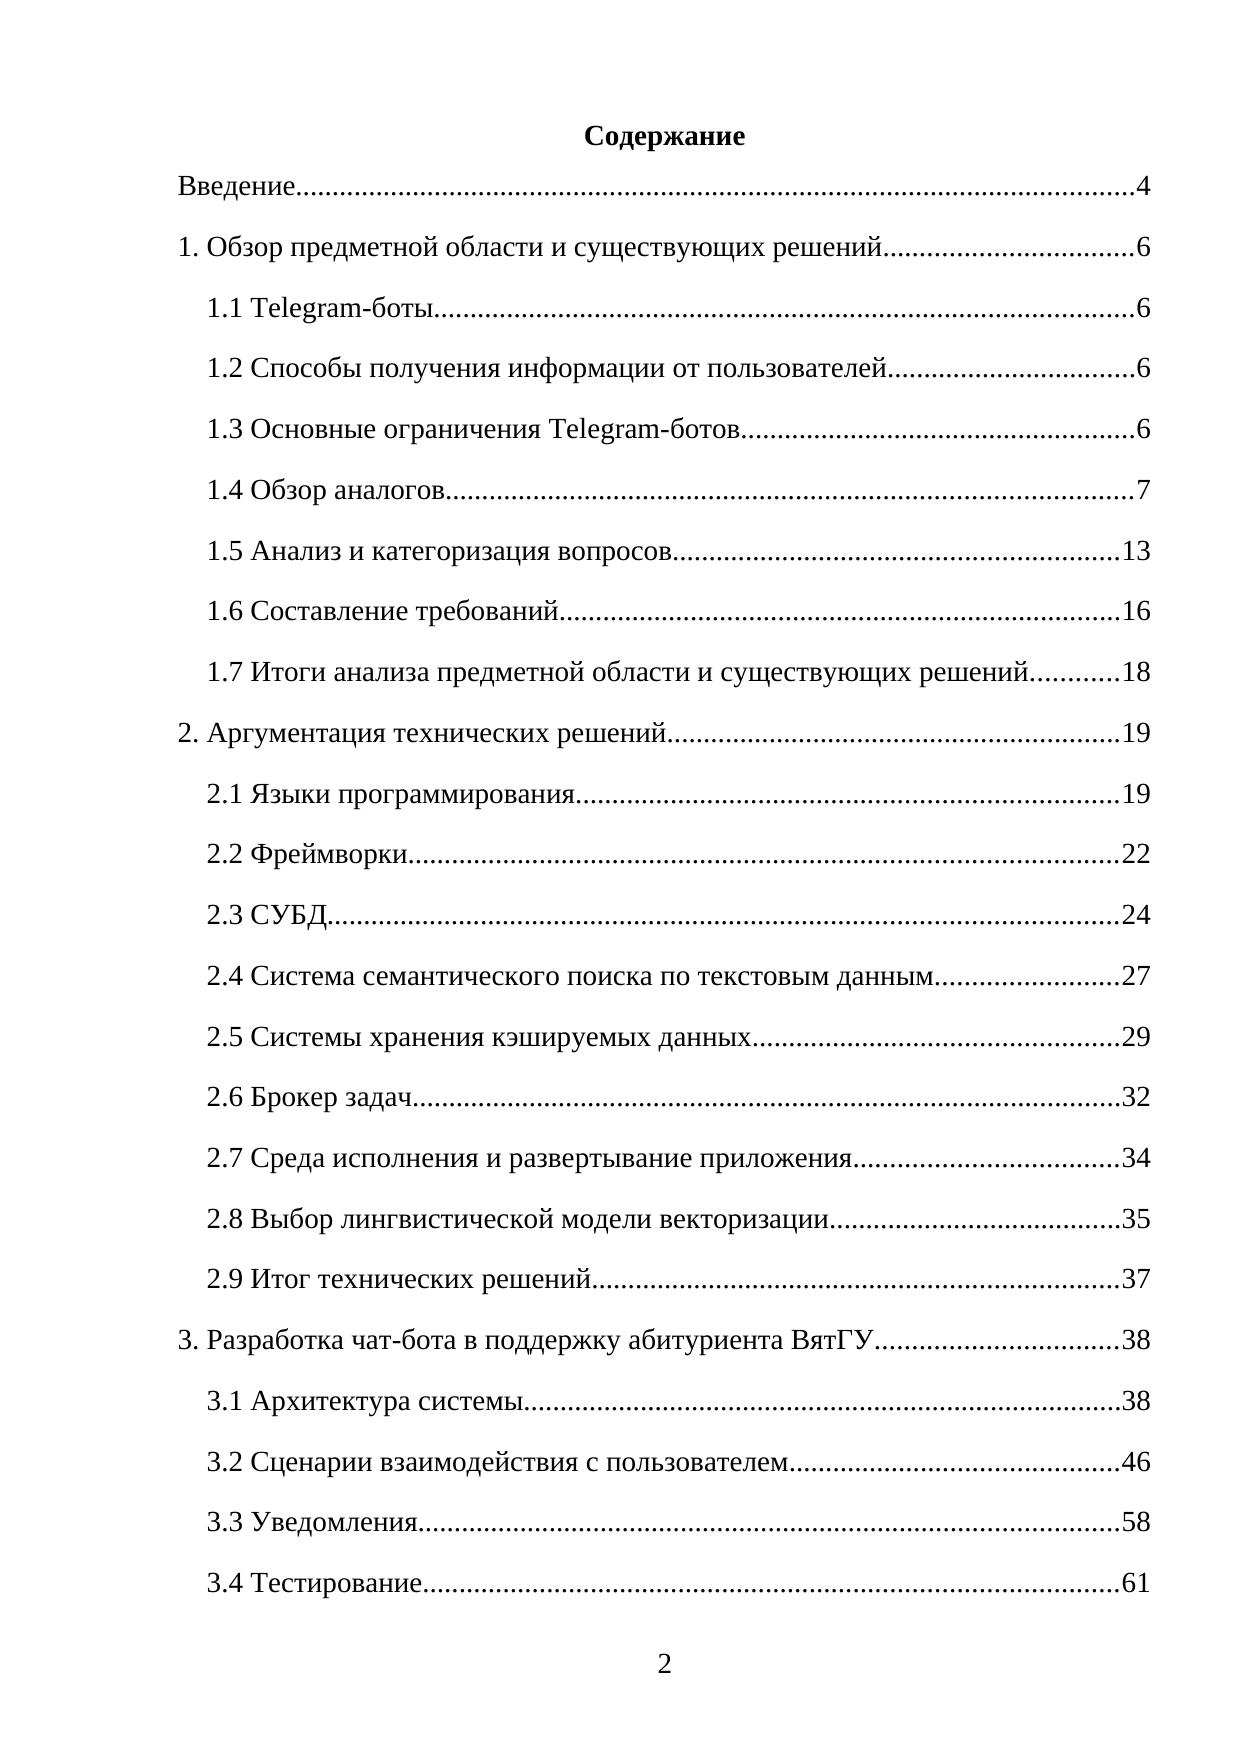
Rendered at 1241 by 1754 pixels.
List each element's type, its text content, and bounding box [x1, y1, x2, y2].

text Введение 4 [177, 168, 1152, 202]
text 2. Аргументация технических решений 19 [177, 715, 1152, 748]
text 1.6 Составление требований 16 [206, 593, 1152, 627]
text 2.5 Системы хранения кэшируемых данных 29 [206, 1019, 1152, 1052]
text 2.1 Языки программирования 19 [206, 776, 1152, 809]
text 2.2 Фреймворки 22 [206, 836, 1152, 870]
text Содержание [177, 118, 1152, 152]
text 3.4 Тестирование 61 [206, 1565, 1152, 1599]
text 3.3 Уведомления 58 [206, 1504, 1152, 1538]
text 2.8 Выбор лингвистической модели векторизации 35 [206, 1201, 1152, 1234]
text 1.1 Telegram-боты 6 [206, 290, 1152, 323]
text 1.2 Способы получения информации от пользователей 6 [206, 351, 1152, 384]
text 3. Разработка чат-бота в поддержку абитуриента ВятГУ 38 [177, 1322, 1152, 1356]
text 2.6 Брокер задач 32 [206, 1079, 1152, 1113]
text 2.9 Итог технических решений 37 [206, 1262, 1152, 1295]
text 2.4 Система семантического поиска по текстовым данным 27 [206, 958, 1152, 991]
text 1.7 Итоги анализа предметной области и существующих решений 18 [206, 654, 1152, 688]
text 1.4 Обзор аналогов 7 [206, 472, 1152, 506]
text 1. Обзор предметной области и существующих решений 6 [177, 229, 1152, 263]
text 3.1 Архитектура системы 38 [206, 1383, 1152, 1417]
text 1.3 Основные ограничения Telegram-ботов 6 [206, 411, 1152, 445]
text 2.3 СУБД 24 [206, 897, 1152, 931]
text 2.7 Среда исполнения и развертывание приложения 34 [206, 1140, 1152, 1174]
text 1.5 Анализ и категоризация вопросов 13 [206, 533, 1152, 566]
text 3.2 Сценарии взаимодействия с пользователем 46 [206, 1444, 1152, 1477]
